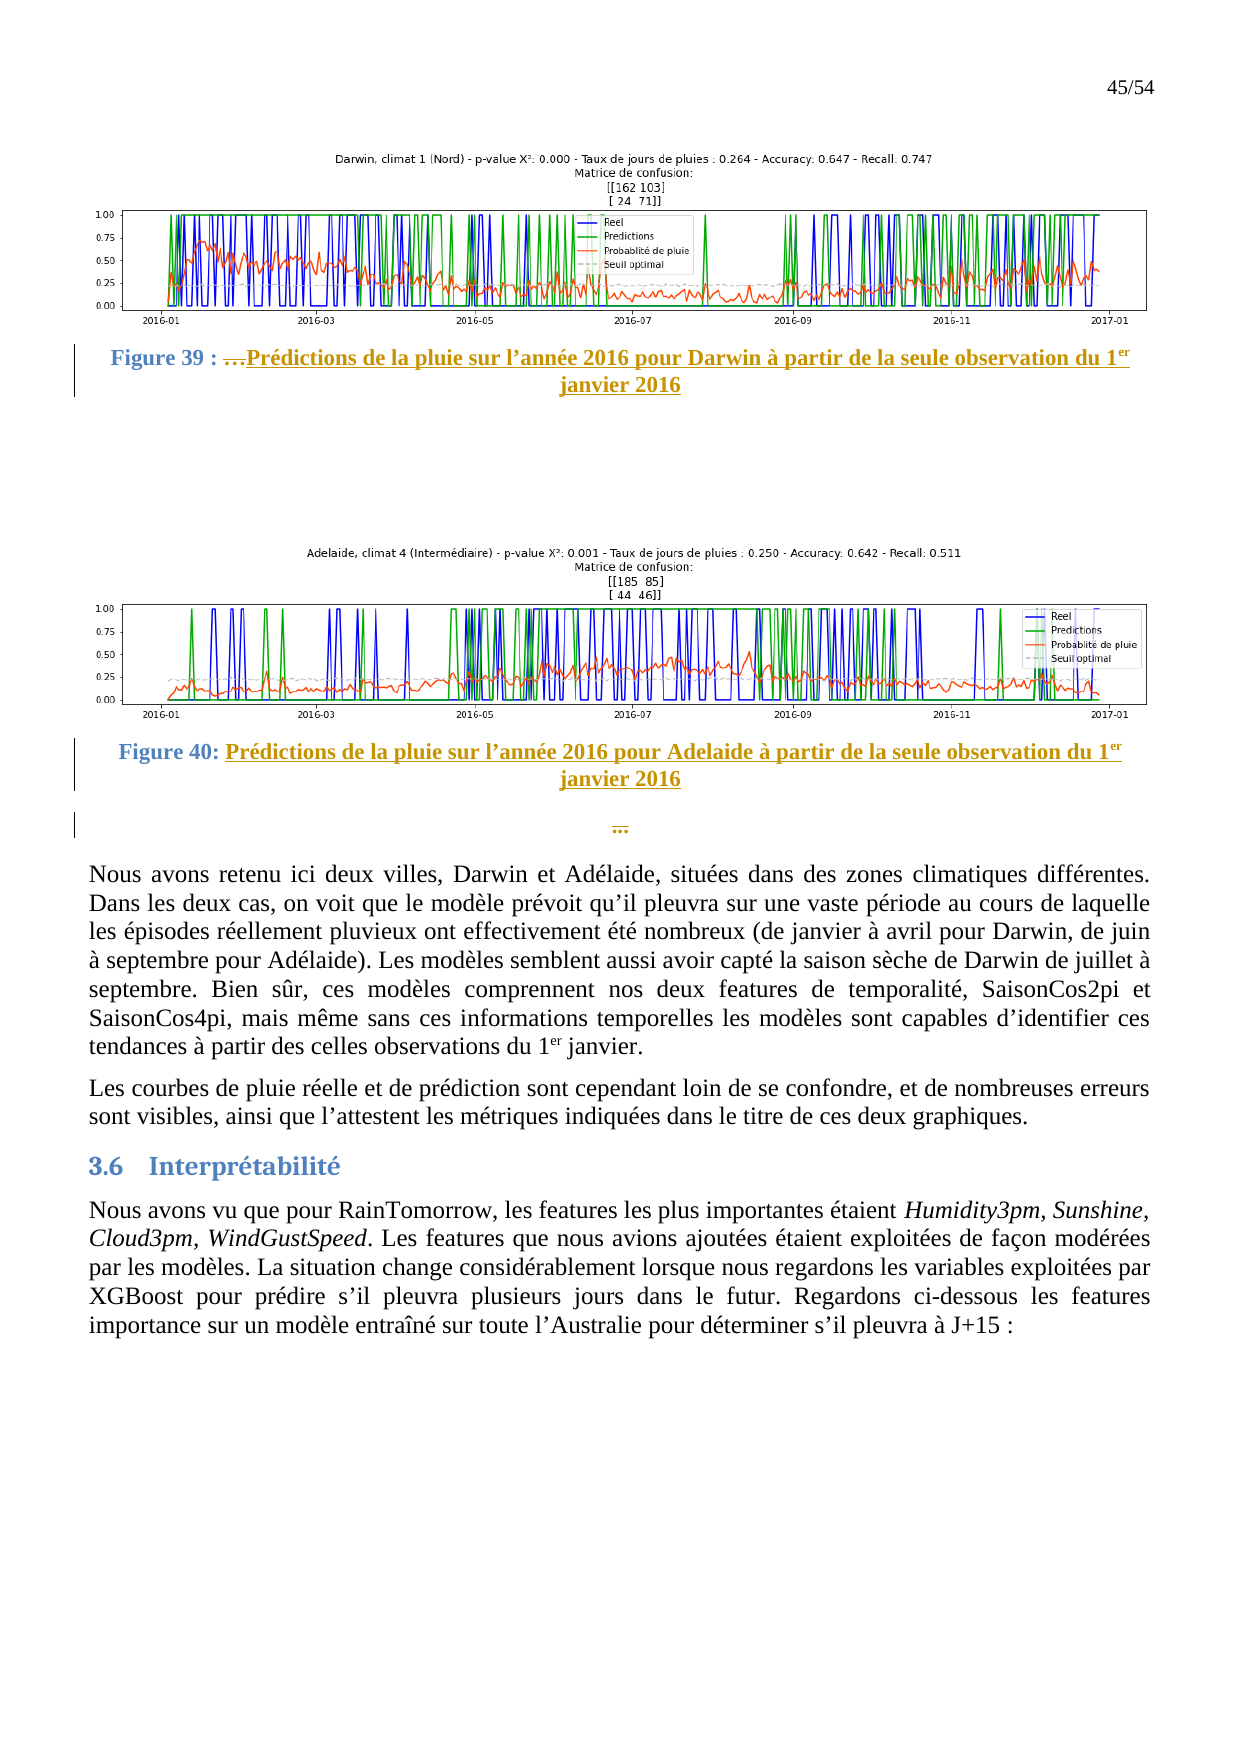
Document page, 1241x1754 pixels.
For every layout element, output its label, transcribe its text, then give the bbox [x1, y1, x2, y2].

text Figure 39 : [89, 344, 1152, 397]
subtitle Interprétabilité [89, 1151, 1152, 1182]
text Figure 40: [89, 738, 1152, 791]
text Les courbes de pluie réelle et de prédiction sont cependant loin de se confondre, et de nombreuses erreurs sont visibles, ainsi que l’attestent les métriques indiquées dans le titre de ces deux graphiques. [89, 1073, 1152, 1130]
picture [88, 147, 1151, 332]
text Nous avons vu que pour RainTomorrow, les features les plus importantes étaient Humidity3pm, Sunshine, Cloud3pm, WindGustSpeed. Les features que nous avions ajoutées étaient exploitées de façon modérées par les modèles. La situation change considérablement lorsque nous regardons les variables exploitées par XGBoost pour prédire s’il pleuvra plusieurs jours dans le futur. Regardons ci-dessous les features importance sur un modèle entraîné sur toute l’Australie pour déterminer s’il pleuvra à J+15 : [89, 1195, 1152, 1338]
text Nous avons retenu ici deux villes, Darwin et Adélaide, situées dans des zones climatiques différentes. Dans les deux cas, on voit que le modèle prévoit qu’il pleuvra sur une vaste période au cours de laquelle les épisodes réellement pluvieux ont effectivement été nombreux (de janvier à avril pour Darwin, de juin à septembre pour Adélaide). Les modèles semblent aussi avoir capté la saison sèche de Darwin de juillet à septembre. Bien sûr, ces modèles comprennent nos deux features de temporalité, SaisonCos2pi et SaisonCos4pi, mais même sans ces informations temporelles les modèles sont capables d’identifier ces tendances à partir des celles observations du 1er janvier. [89, 859, 1152, 1060]
picture [88, 541, 1151, 726]
